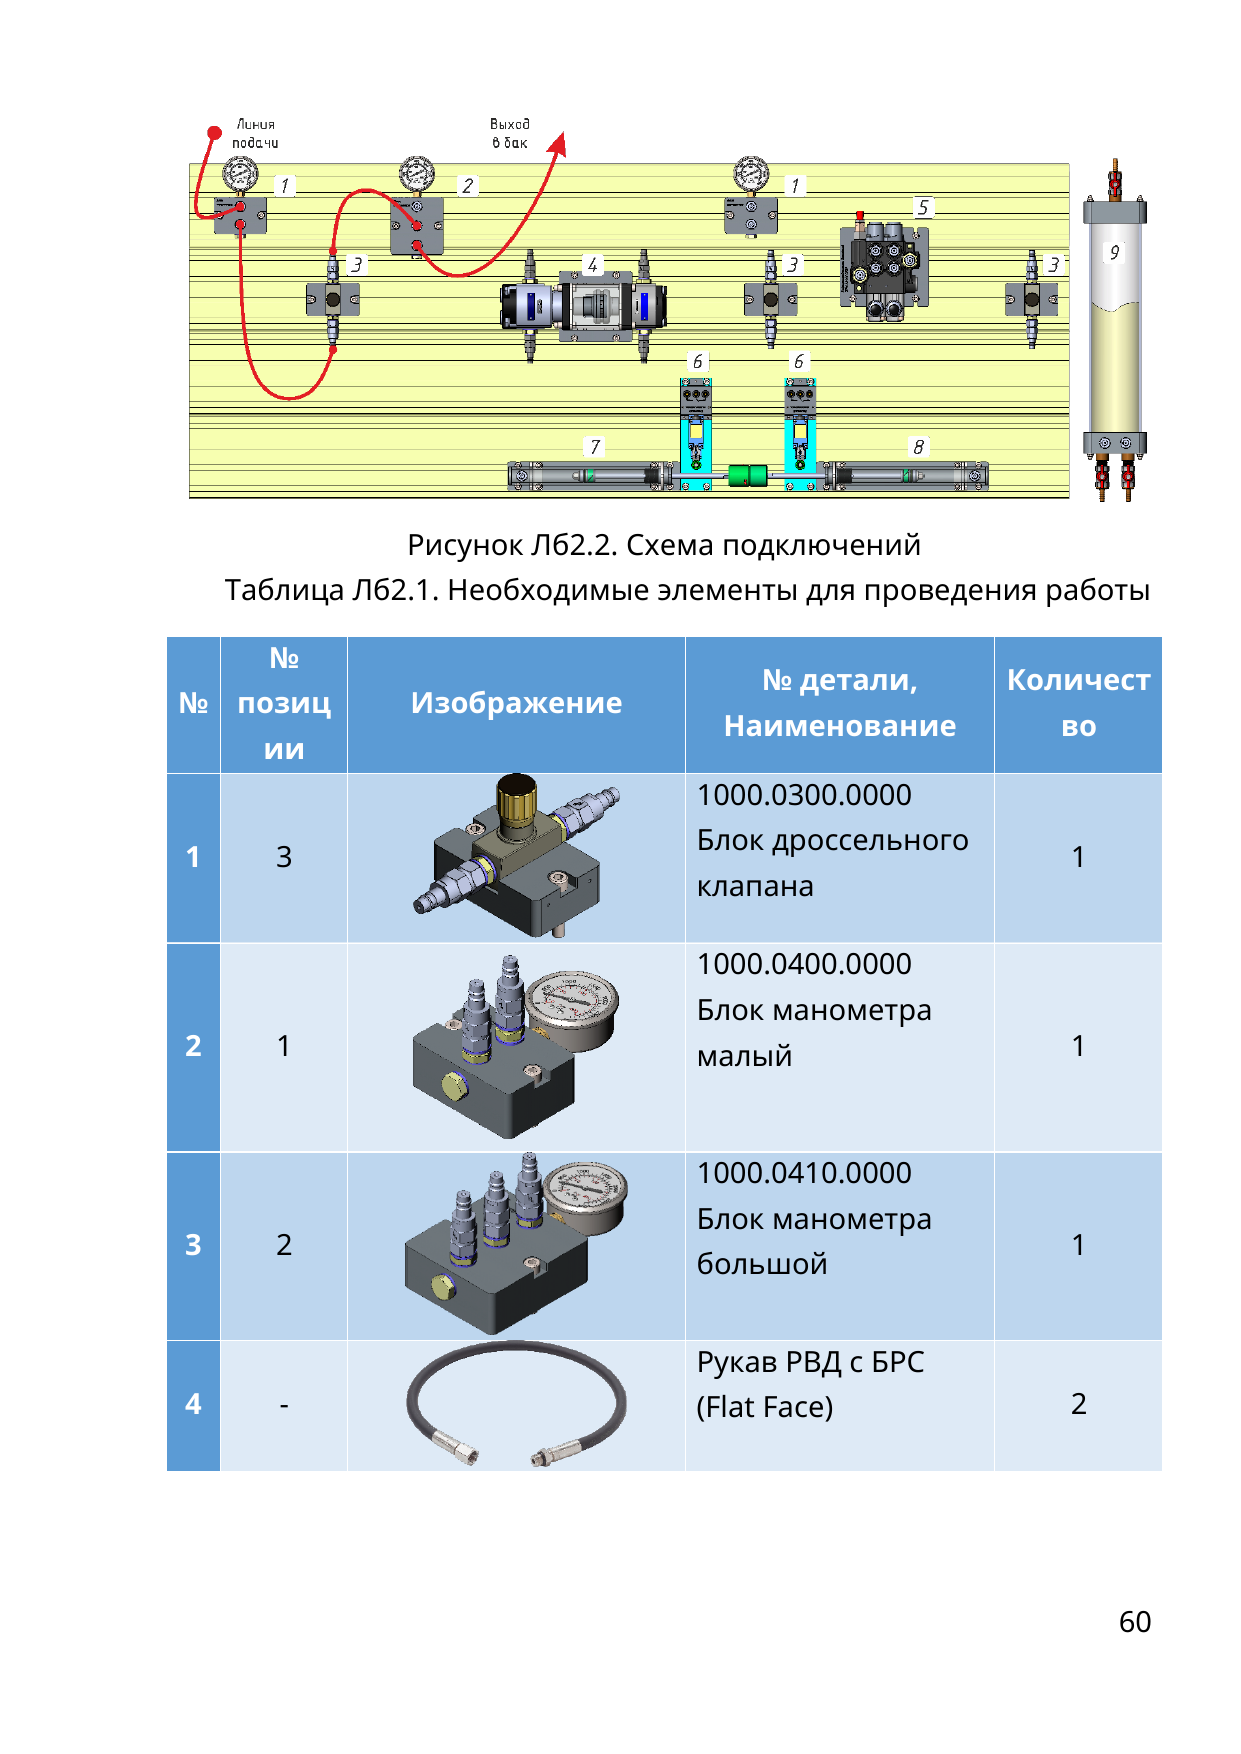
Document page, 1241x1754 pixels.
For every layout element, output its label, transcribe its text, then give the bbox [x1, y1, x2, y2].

picture [405, 1152, 628, 1335]
table_cell 1 [995, 1153, 1162, 1340]
picture [413, 773, 620, 938]
table_cell [348, 1341, 685, 1471]
table_cell - [221, 1341, 347, 1471]
table_cell 3 [221, 774, 347, 942]
table_cell [348, 774, 685, 942]
table_cell 3 [167, 1153, 220, 1340]
table_cell 1 [995, 944, 1162, 1151]
table_header Количество [995, 637, 1162, 773]
table_cell 2 [221, 1153, 347, 1340]
table_cell 1000.0400.0000 Блок манометра малый [686, 944, 994, 1151]
table_cell 1 [221, 944, 347, 1151]
text Таблица Лб2.1. Необходимые элементы для проведения работы [177, 569, 1152, 609]
picture [406, 1340, 627, 1467]
table_cell 1 [167, 774, 220, 942]
table_cell [348, 944, 685, 1151]
picture [177, 118, 1152, 518]
text Рисунок Лб2.2. Схема подключений [177, 524, 1152, 563]
table_cell [348, 1153, 685, 1340]
picture [398, 943, 635, 1147]
table_header Изображение [348, 637, 685, 773]
table_cell 1000.0410.0000 Блок манометра большой [686, 1153, 994, 1340]
table_header № позиции [221, 637, 347, 773]
table_cell 2 [167, 944, 220, 1151]
table_cell 1 [995, 774, 1162, 942]
table_header № [167, 637, 220, 773]
table_cell 4 [167, 1341, 220, 1471]
table_header № детали, Наименование [686, 637, 994, 773]
table_cell Рукав РВД с БРС (Flat Face) [686, 1341, 994, 1471]
table_cell 2 [995, 1341, 1162, 1471]
table_cell 1000.0300.0000 Блок дроссельного клапана [686, 774, 994, 942]
